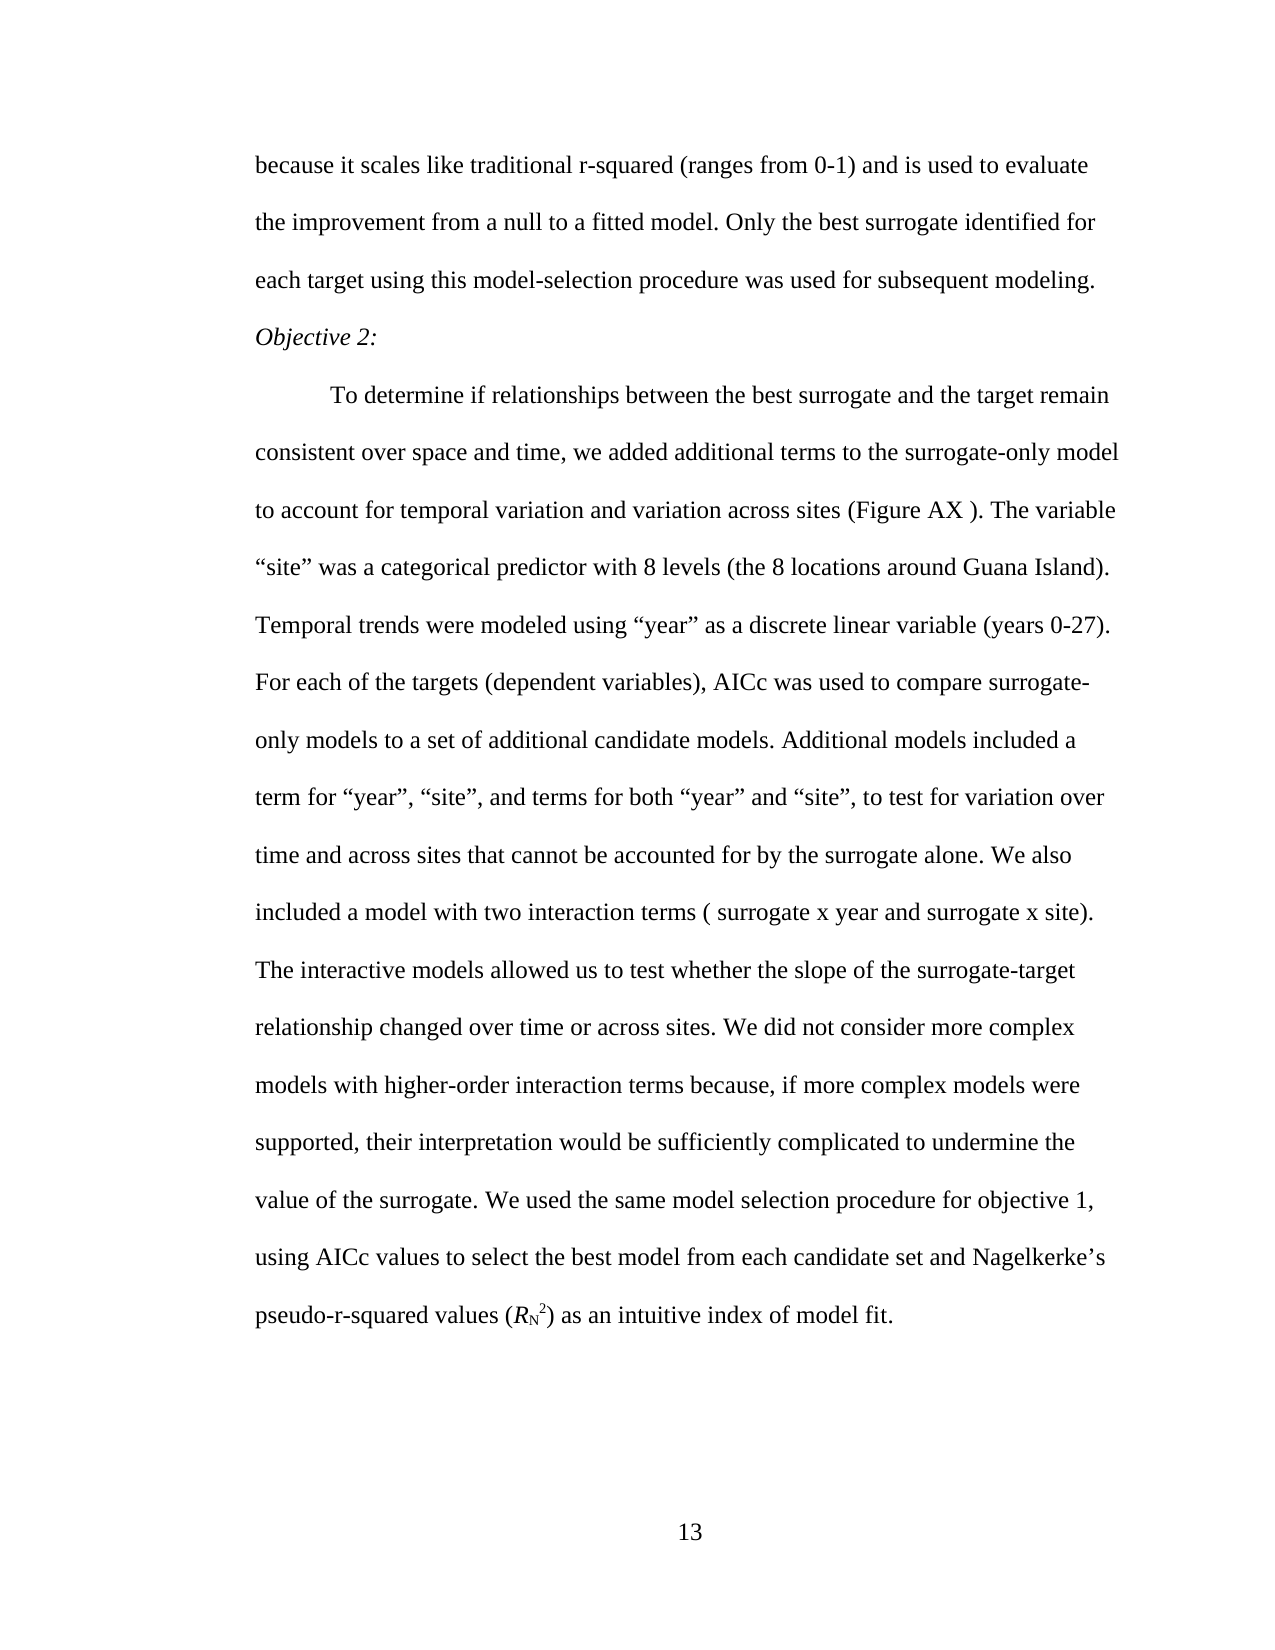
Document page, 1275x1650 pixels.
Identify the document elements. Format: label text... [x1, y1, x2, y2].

text Objective 2: [255, 322, 1125, 351]
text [255, 150, 1125, 294]
text To determine if relationships between the best surrogate and the target remain consistent over space and time, we added additional terms to the surrogate-only model to account for temporal variation and variation across sites (Figure AX ). The variable “site” was a categorical predictor with 8 levels (the 8 locations around Guana Island). Temporal trends were modeled using “year” as a discrete linear variable (years 0-27). For each of the targets (dependent variables), AICc was used to compare surrogate-only models to a set of additional candidate models. Additional models included a term for “year”, “site”, and terms for both “year” and “site”, to test for variation over time and across sites that cannot be accounted for by the surrogate alone. We also included a model with two interaction terms ( surrogate x year and surrogate x site). The interactive models allowed us to test whether the slope of the surrogate-target relationship changed over time or across sites. We did not consider more complex models with higher-order interaction terms because, if more complex models were supported, their interpretation would be sufficiently complicated to undermine the value of the surrogate. We used the same model selection procedure for objective 1, using AICc values to select the best model from each candidate set and Nagelkerke’s pseudo-r-squared values (RN2) as an intuitive index of model fit. [255, 380, 1125, 1329]
